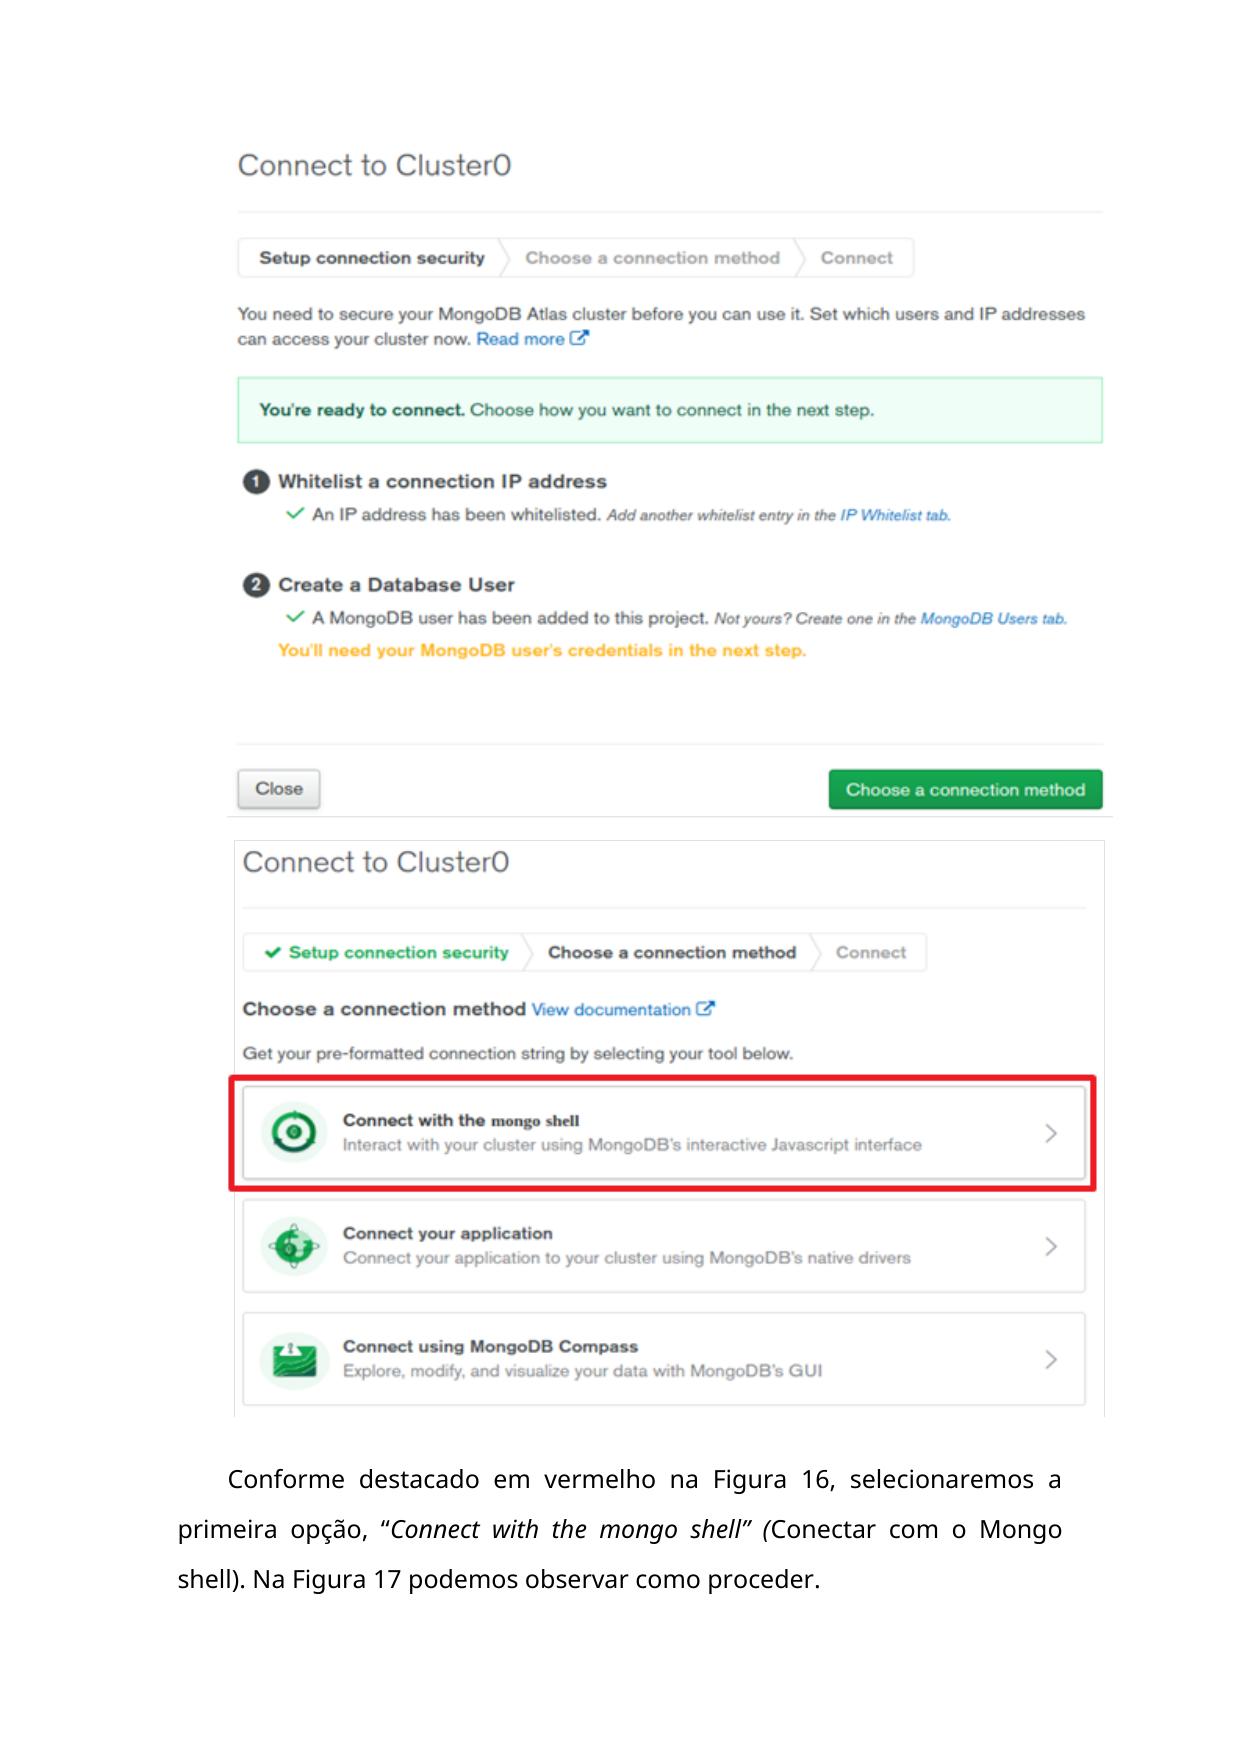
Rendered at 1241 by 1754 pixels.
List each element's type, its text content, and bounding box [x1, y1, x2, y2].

picture [227, 147, 1113, 1417]
text Conforme destacado em vermelho na Figura 16, selecionaremos a primeira opção, “Connect with the mongo shell” (Conectar com o Mongo shell). Na Figura 17 podemos observar como proceder. [177, 1446, 1063, 1596]
